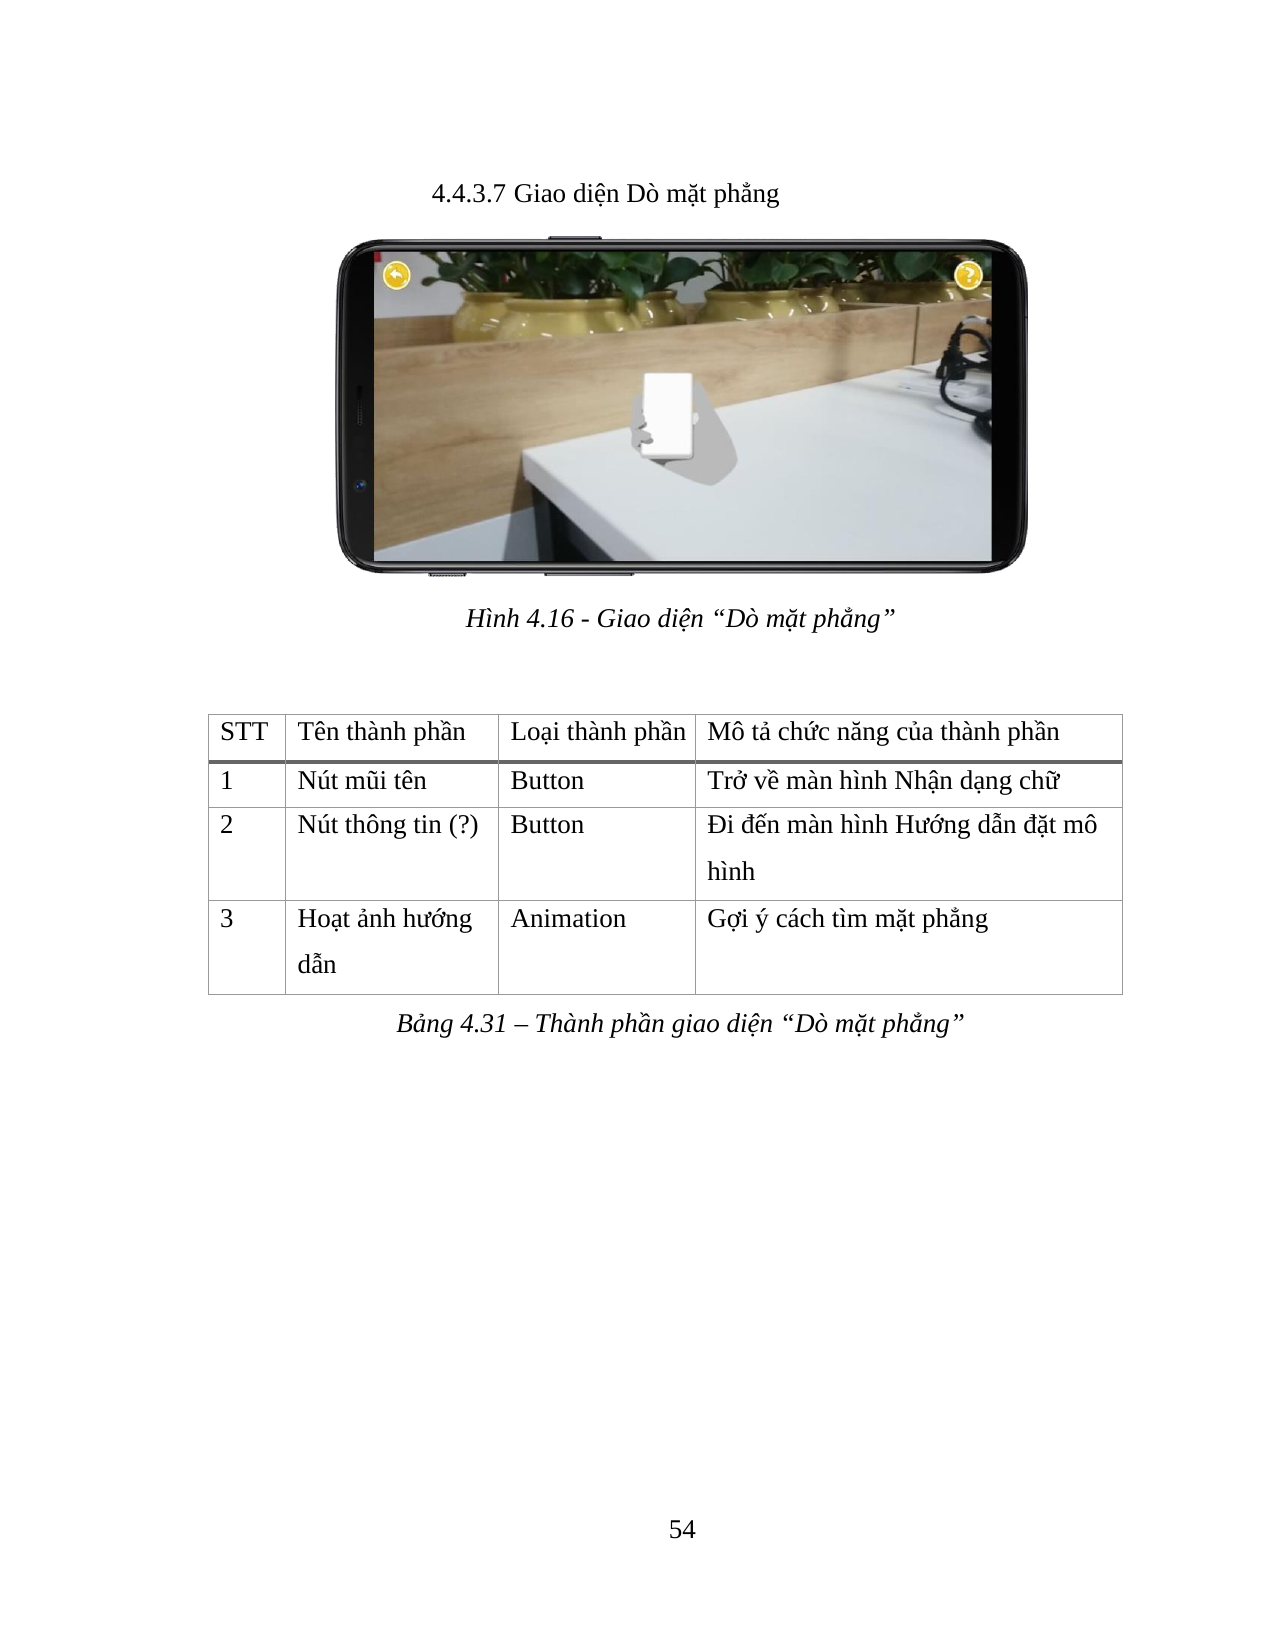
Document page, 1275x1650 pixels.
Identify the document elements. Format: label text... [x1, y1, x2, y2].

table_cell 3 [209, 901, 285, 994]
list Giao diện Dò mặt phẳng [432, 177, 1219, 209]
text Hình 4.16 - Giao diện “Dò mặt phẳng” [412, 577, 952, 633]
table_cell Gợi ý cách tìm mặt phẳng [696, 901, 1122, 994]
table_cell 1 [209, 764, 285, 807]
table_header Loại thành phần [499, 715, 695, 760]
table_cell Button [499, 764, 695, 807]
table_cell Đi đến màn hình Hướng dẫn đặt mô hình [696, 808, 1122, 900]
table_cell Trở về màn hình Nhận dạng chữ [696, 764, 1122, 807]
table_cell Nút mũi tên [286, 764, 498, 807]
table_cell 2 [209, 808, 285, 900]
table_header Mô tả chức năng của thành phần [696, 715, 1122, 760]
picture [335, 236, 1028, 577]
table_cell Button [499, 808, 695, 900]
table_cell Hoạt ảnh hướng dẫn [286, 901, 498, 994]
table_header STT [209, 715, 285, 760]
table_cell Animation [499, 901, 695, 994]
table_cell Nút thông tin (?) [286, 808, 498, 900]
text Bảng 4.31 – Thành phần giao diện “Dò mặt phẳng” [355, 1008, 1008, 1039]
table_header Tên thành phần [286, 715, 498, 760]
